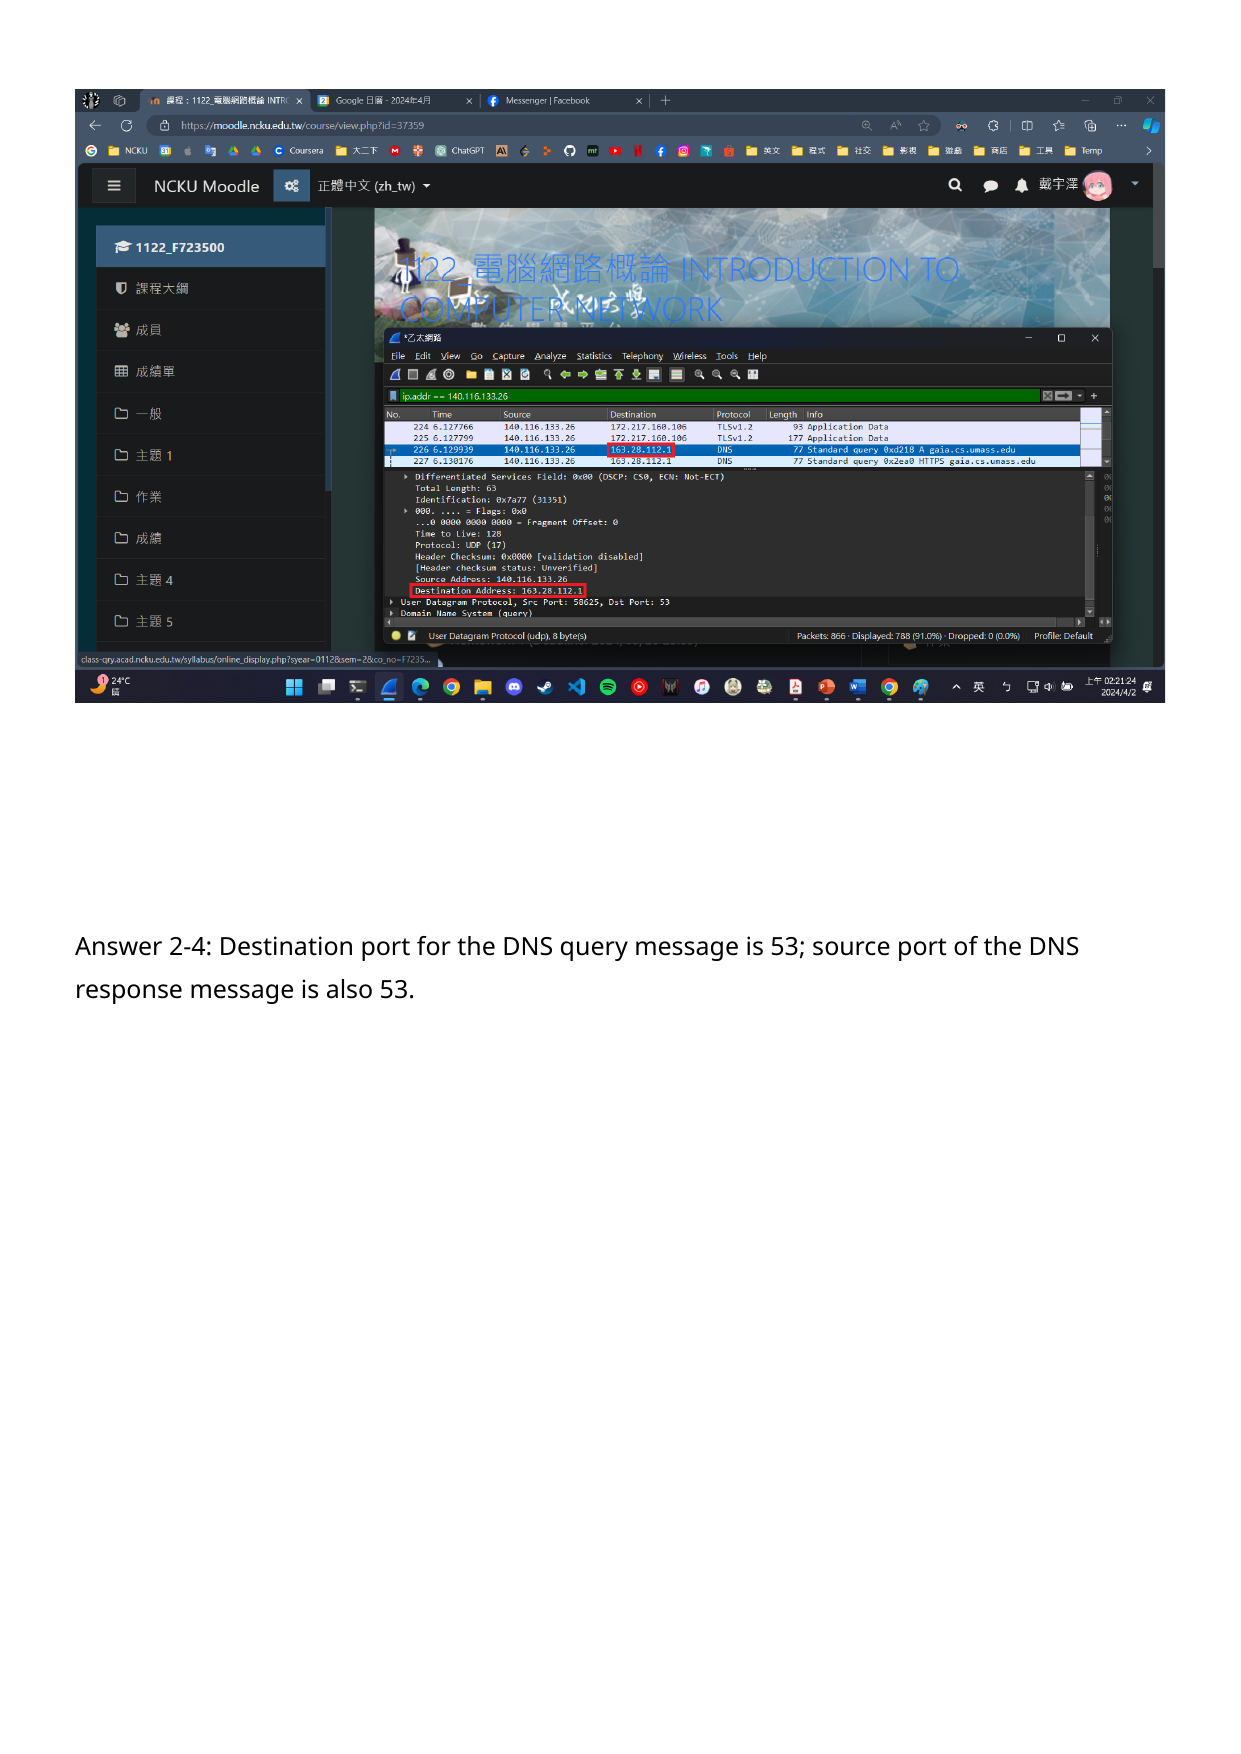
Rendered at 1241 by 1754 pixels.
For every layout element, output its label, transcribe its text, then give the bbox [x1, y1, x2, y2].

text Answer 2-4: Destination port for the DNS query message is 53; source port of the DNS response message is also 53. [75, 927, 1165, 1007]
picture [75, 89, 1166, 703]
